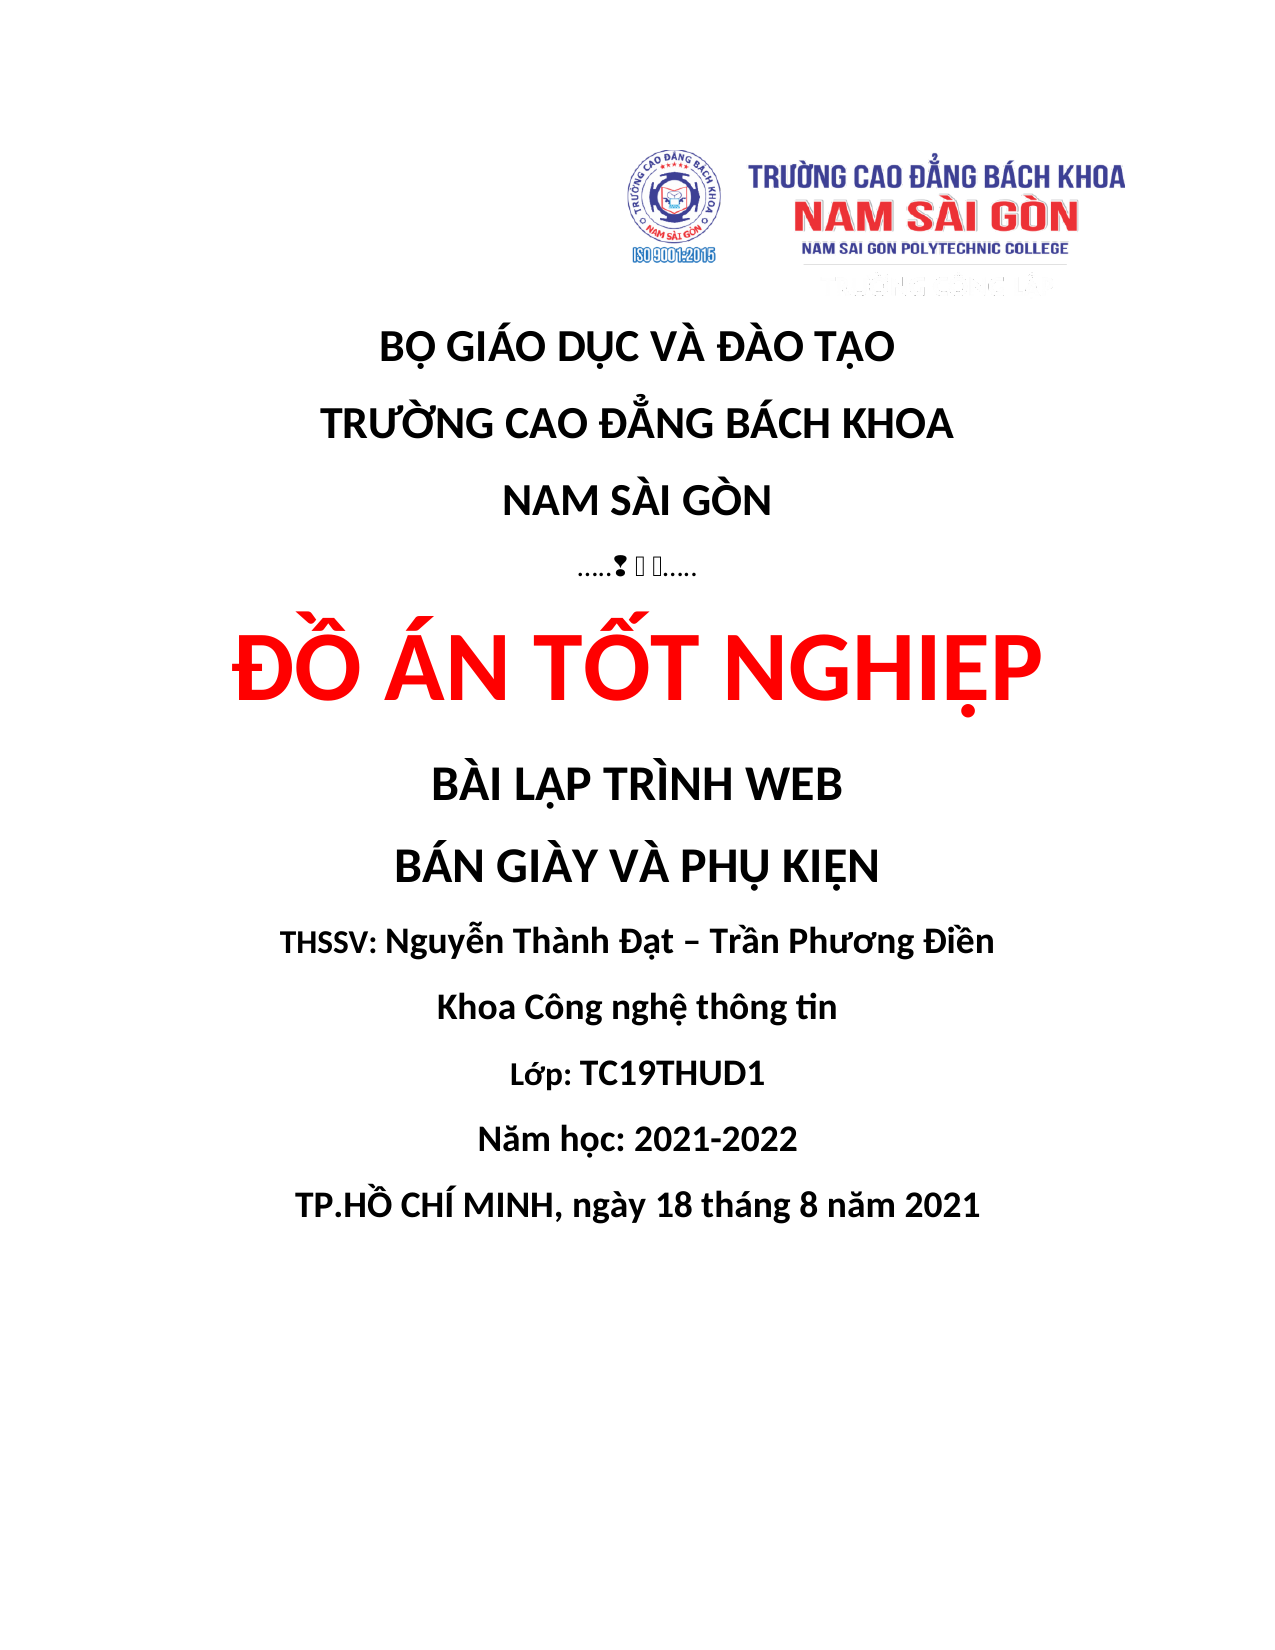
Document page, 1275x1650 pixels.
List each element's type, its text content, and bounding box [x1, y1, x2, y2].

text ….. ….. [150, 548, 1125, 584]
text Khoa Công nghệ thông tin [150, 983, 1125, 1029]
text Lớp: TC19THUD1 [150, 1049, 1125, 1095]
text ĐỒ ÁN TỐT NGHIỆP [150, 603, 1125, 725]
text NAM SÀI GÒN [150, 471, 1125, 527]
text BÁN GIÀY VÀ PHỤ KIỆN [150, 834, 1125, 895]
text THSSV: Nguyễn Thành Đạt – Trần Phương Điền [150, 917, 1125, 963]
text TRƯỜNG CAO ĐẲNG BÁCH KHOA [150, 394, 1125, 450]
text BÀI LẬP TRÌNH WEB [150, 752, 1125, 813]
picture [627, 150, 1125, 299]
text TP.HỒ CHÍ MINH, ngày 18 tháng 8 năm 2021 [150, 1181, 1125, 1227]
text Năm học: 2021-2022 [150, 1115, 1125, 1161]
text BỘ GIÁO DỤC VÀ ĐÀO TẠO [150, 317, 1125, 373]
